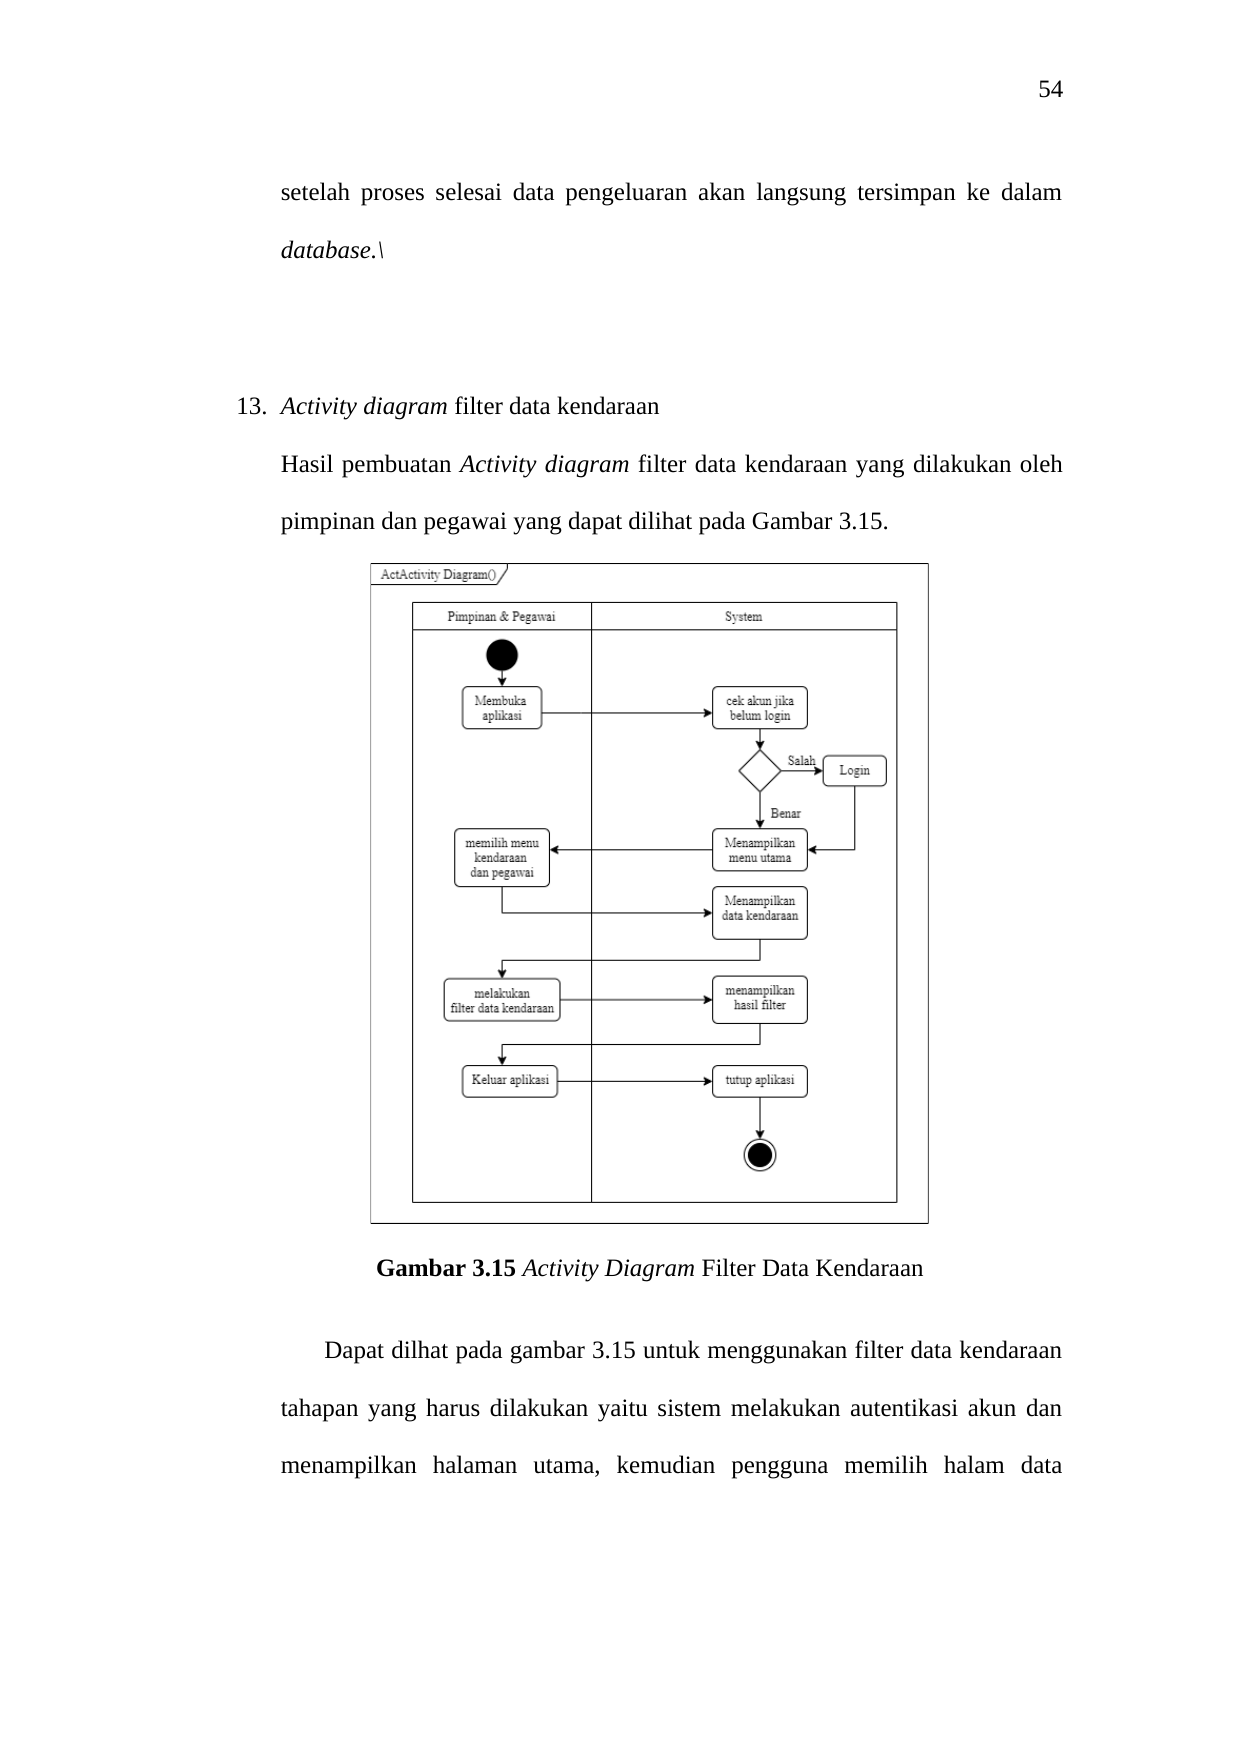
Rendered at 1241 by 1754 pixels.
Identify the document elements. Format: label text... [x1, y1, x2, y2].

list Activity diagram filter data kendaraan [236, 391, 1063, 420]
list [281, 177, 1063, 263]
subtitle Gambar 3.15 Activity Diagram Filter Data Kendaraan [236, 1253, 1063, 1282]
list Hasil pembuatan Activity diagram filter data kendaraan yang dilakukan oleh pimpinan dan pegawai yang dapat dilihat pada Gambar 3.15. [281, 449, 1063, 535]
picture [370, 563, 929, 1224]
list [281, 1335, 1063, 1479]
